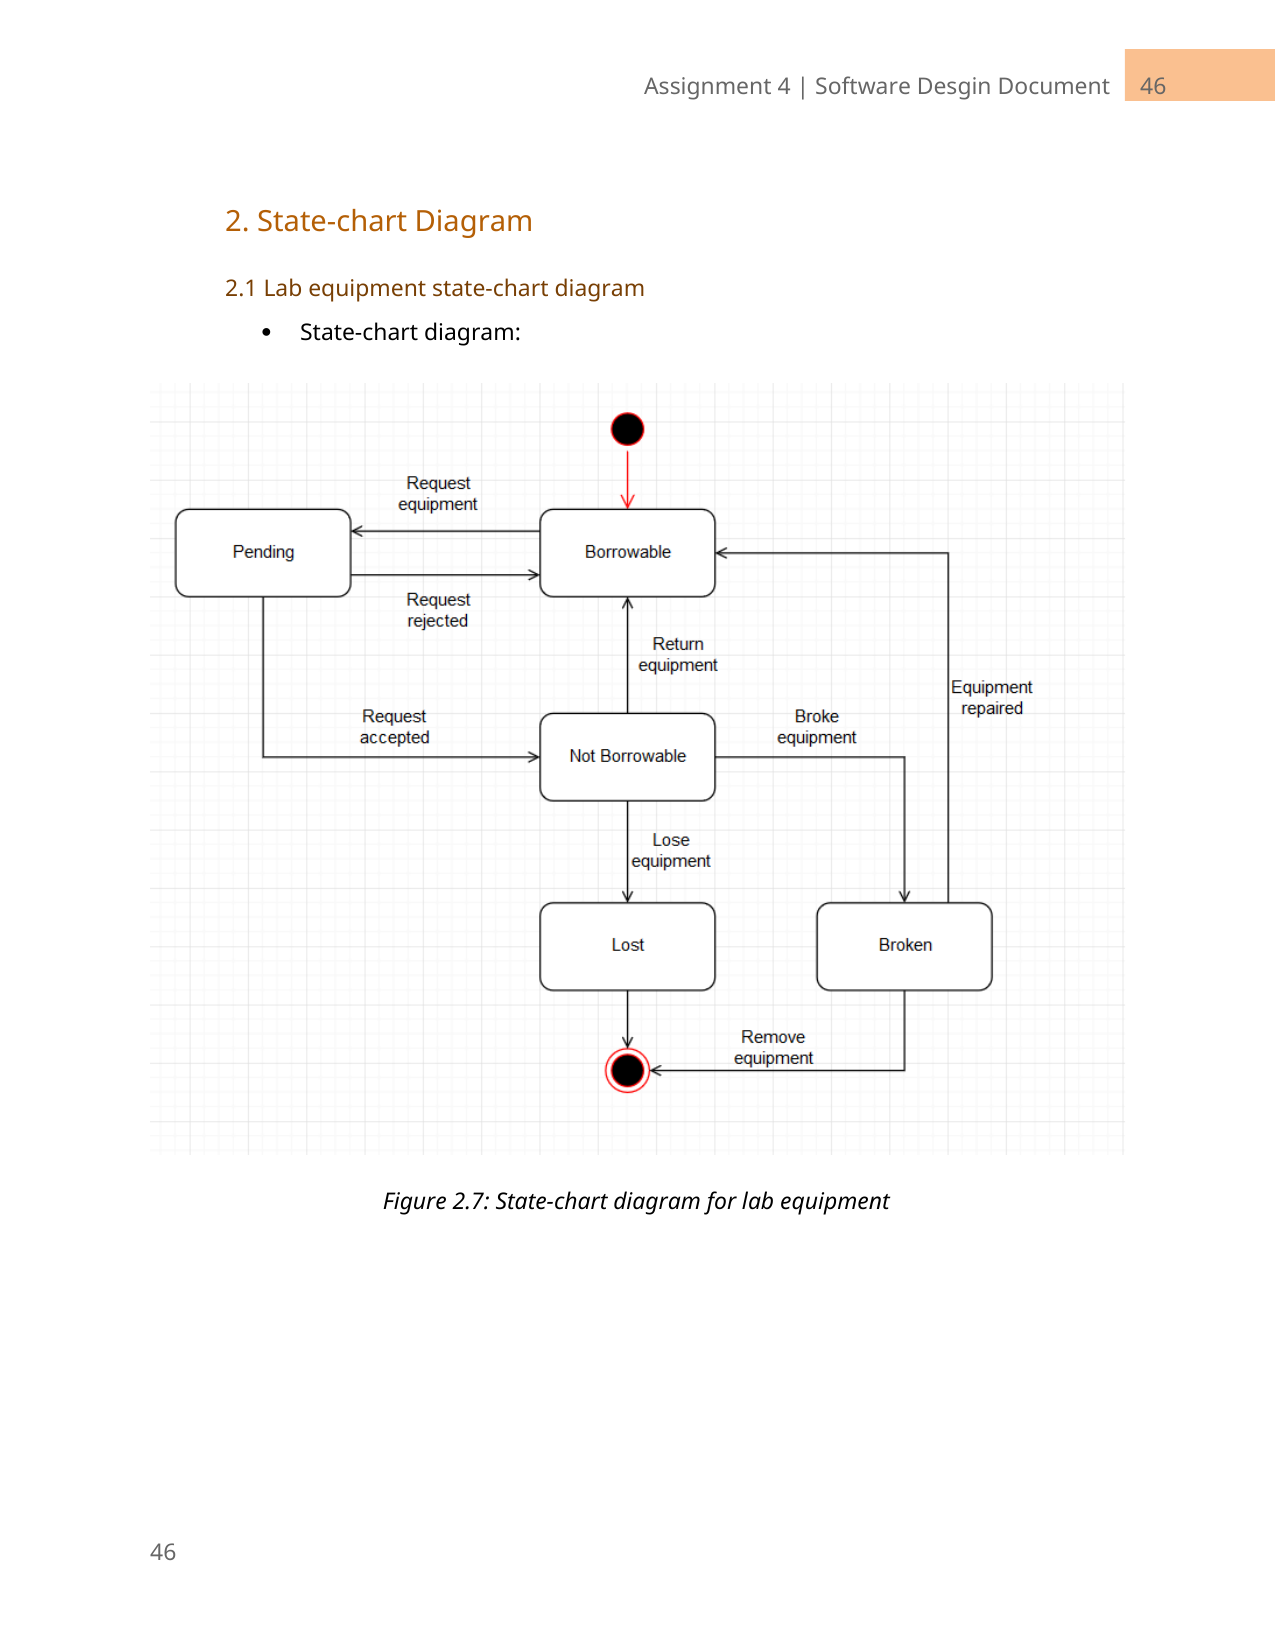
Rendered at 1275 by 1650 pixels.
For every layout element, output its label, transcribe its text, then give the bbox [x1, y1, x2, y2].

text Figure 2.7: State-chart diagram for lab equipment [150, 1185, 1125, 1216]
picture [150, 383, 1125, 1155]
subtitle 2.1 Lab equipment state-chart diagram [150, 272, 1125, 304]
list State-chart diagram: [262, 316, 1125, 347]
subtitle 2. State-chart Diagram [150, 200, 1125, 240]
